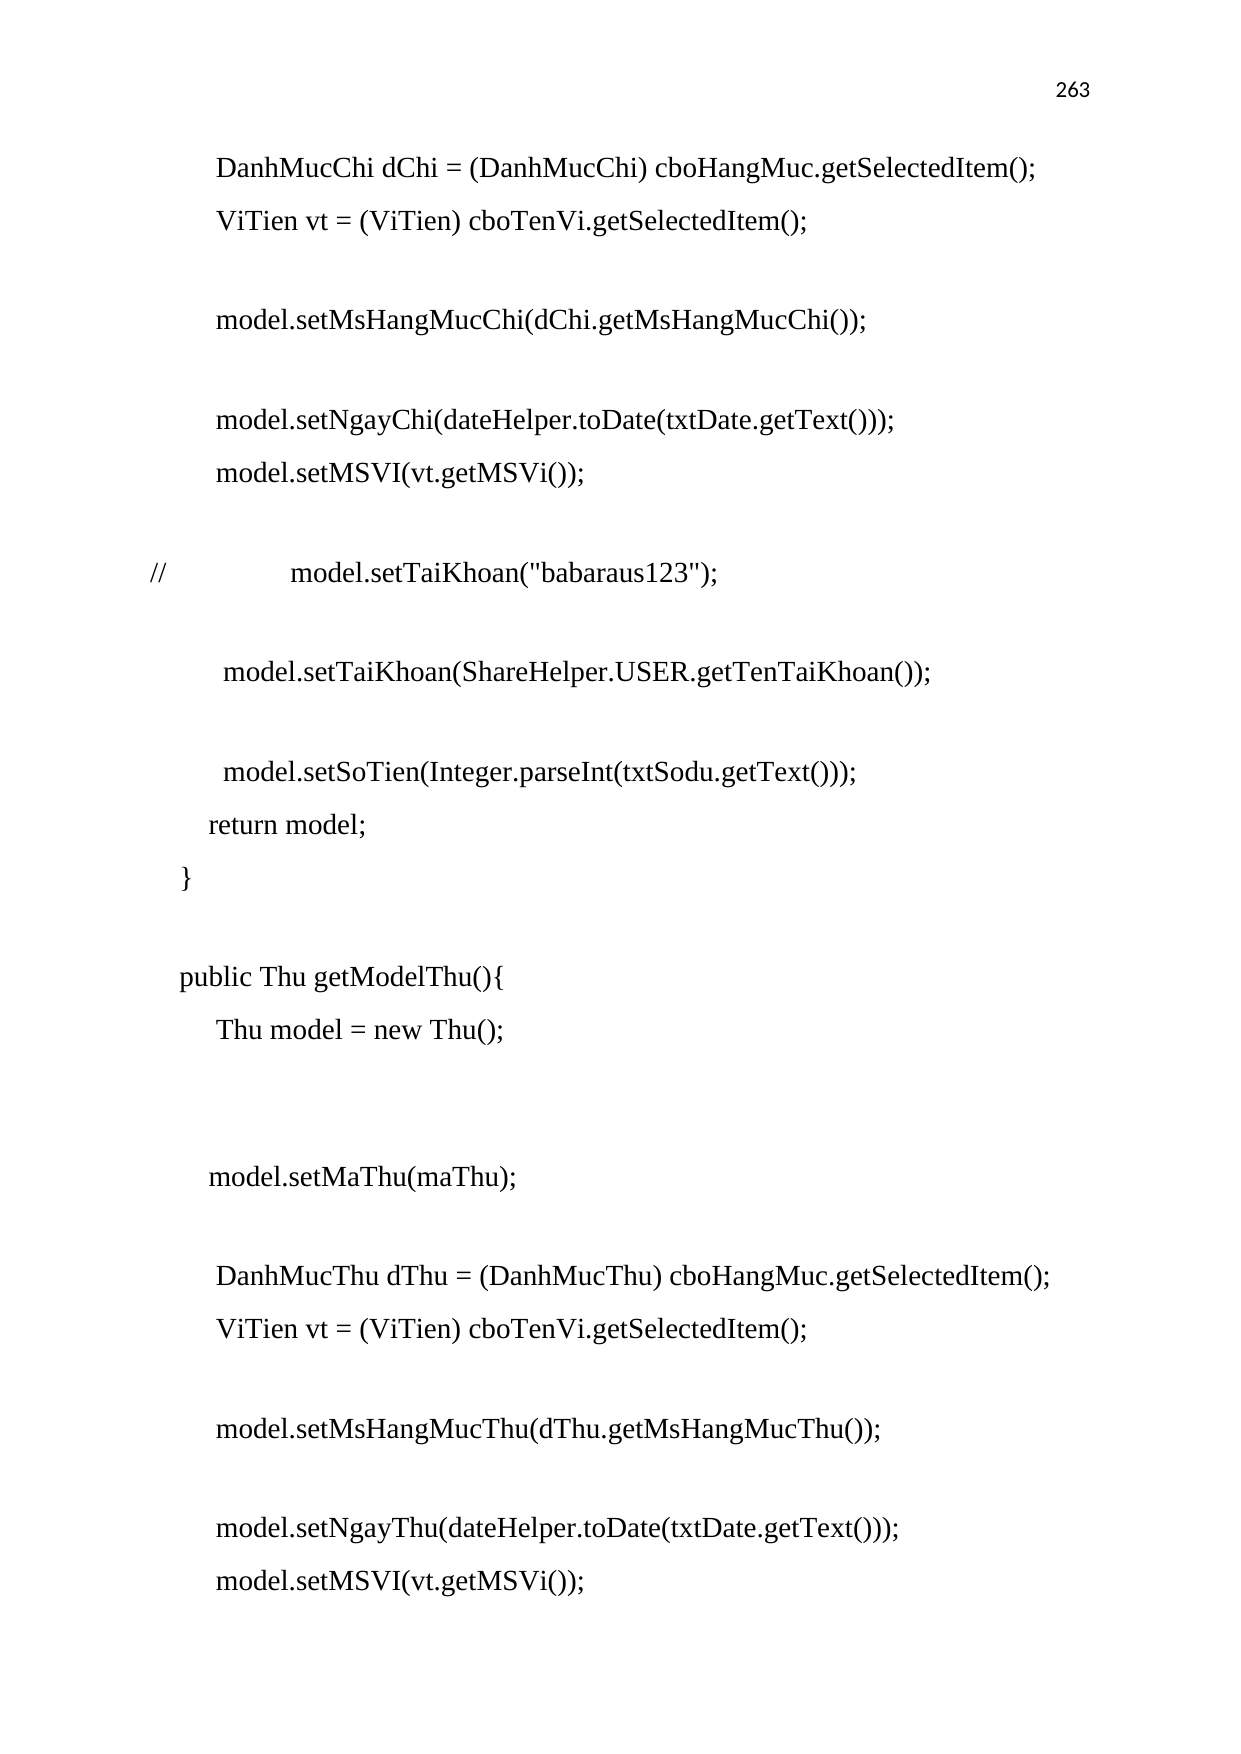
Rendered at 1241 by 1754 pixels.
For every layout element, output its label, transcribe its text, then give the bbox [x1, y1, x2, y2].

text model.setMsHangMucChi(dChi.getMsHangMucChi()); [150, 302, 1090, 336]
text model.setMSVI(vt.getMSVi()); [150, 455, 1090, 488]
text model.setNgayThu(dateHelper.toDate(txtDate.getText())); [150, 1511, 1090, 1544]
text Thu model = new Thu(); [150, 1012, 1090, 1046]
text model.setMsHangMucThu(dThu.getMsHangMucThu()); [150, 1411, 1090, 1444]
text ViTien vt = (ViTien) cboTenVi.getSelectedItem(); [150, 1311, 1090, 1345]
text return model; [150, 807, 1090, 840]
text DanhMucChi dChi = (DanhMucChi) cboHangMuc.getSelectedItem(); [150, 150, 1090, 183]
text public Thu getModelThu(){ [150, 959, 1090, 993]
text model.setNgayChi(dateHelper.toDate(txtDate.getText())); [150, 402, 1090, 436]
text DanhMucThu dThu = (DanhMucThu) cboHangMuc.getSelectedItem(); [150, 1258, 1090, 1292]
text model.setMaThu(maThu); [150, 1159, 1090, 1192]
text model.setSoTien(Integer.parseInt(txtSodu.getText())); [150, 754, 1090, 788]
text // model.setTaiKhoan("babaraus123"); [150, 555, 1090, 588]
text ViTien vt = (ViTien) cboTenVi.getSelectedItem(); [150, 203, 1090, 236]
text } [150, 860, 1090, 893]
text model.setMSVI(vt.getMSVi()); [150, 1563, 1090, 1597]
text model.setTaiKhoan(ShareHelper.USER.getTenTaiKhoan()); [150, 654, 1090, 688]
